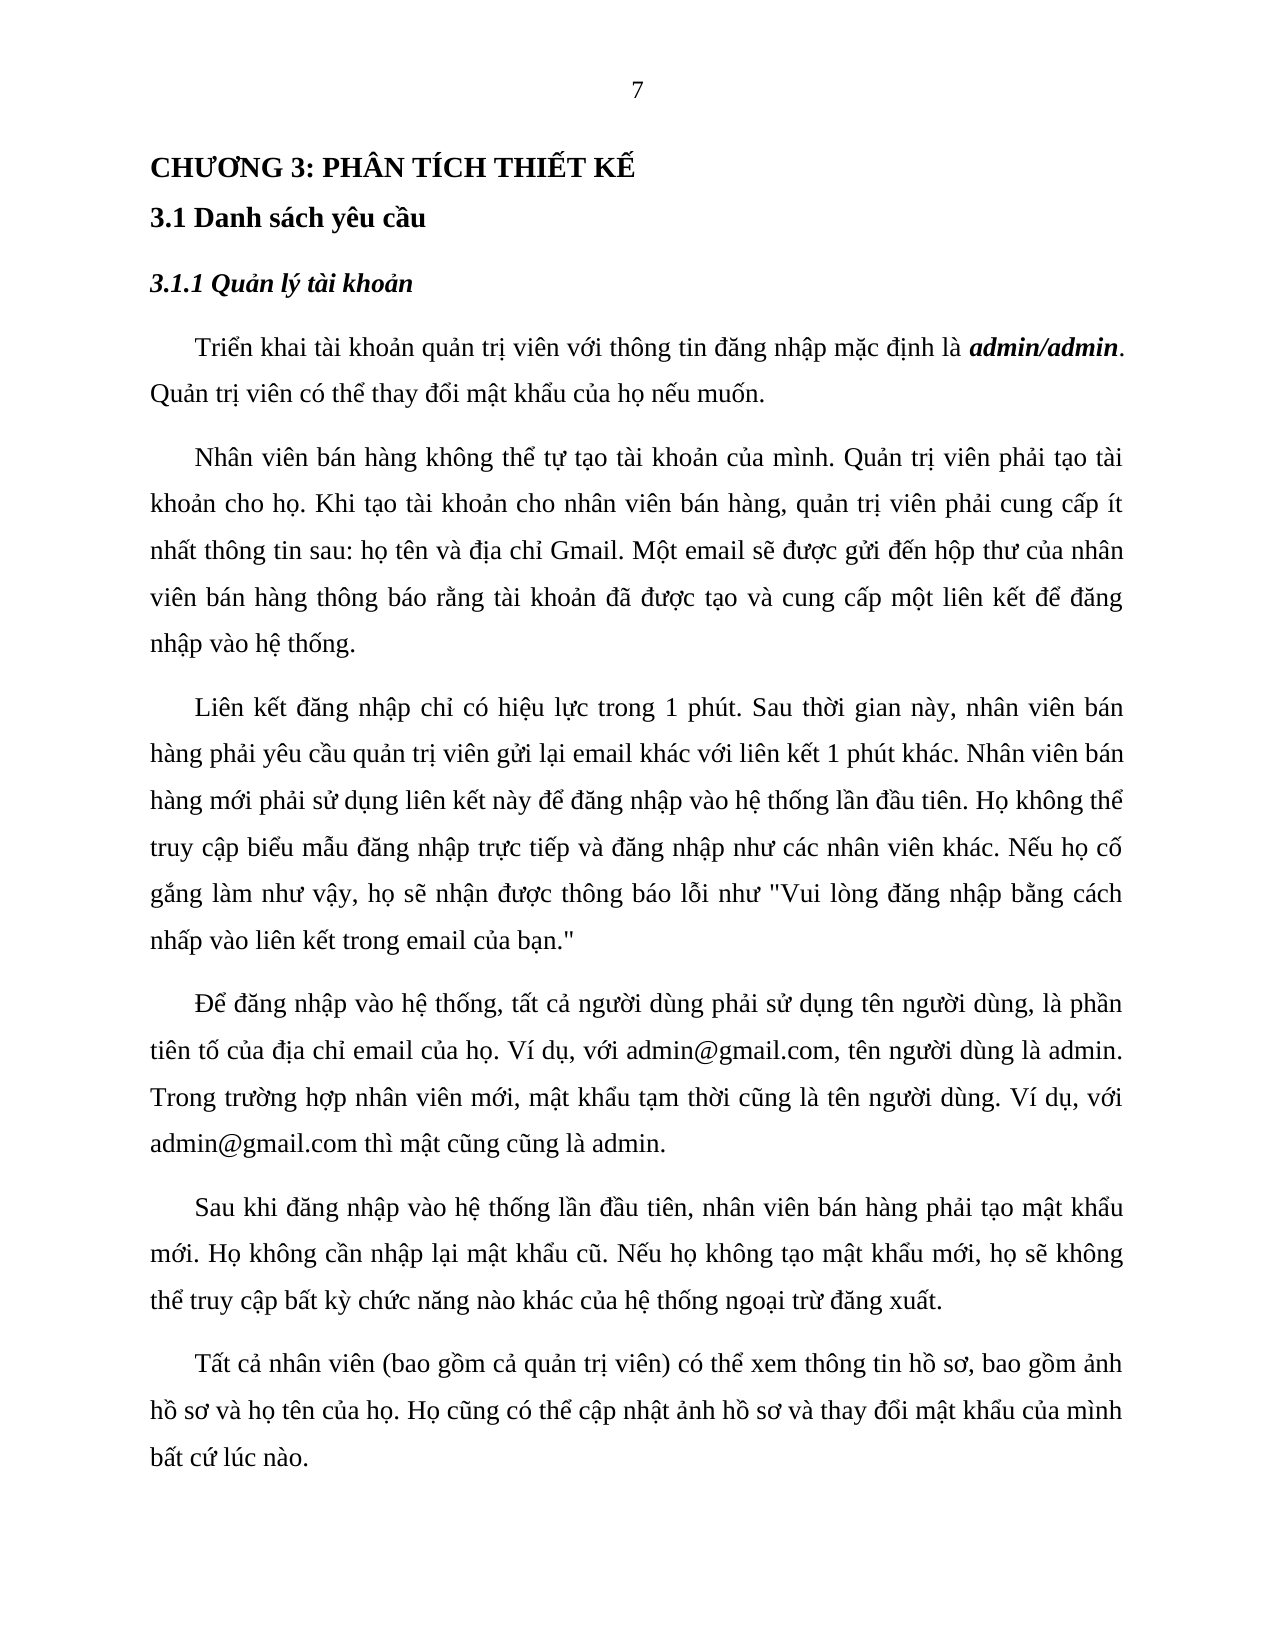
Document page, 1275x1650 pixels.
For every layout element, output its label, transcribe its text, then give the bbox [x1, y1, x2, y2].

text Nhân viên bán hàng không thể tự tạo tài khoản của mình. Quản trị viên phải tạo tài khoản cho họ. Khi tạo tài khoản cho nhân viên bán hàng, quản trị viên phải cung cấp ít nhất thông tin sau: họ tên và địa chỉ Gmail. Một email sẽ được gửi đến hộp thư của nhân viên bán hàng thông báo rằng tài khoản đã được tạo và cung cấp một liên kết để đăng nhập vào hệ thống. [150, 441, 1125, 658]
text Sau khi đăng nhập vào hệ thống lần đầu tiên, nhân viên bán hàng phải tạo mật khẩu mới. Họ không cần nhập lại mật khẩu cũ. Nếu họ không tạo mật khẩu mới, họ sẽ không thể truy cập bất kỳ chức năng nào khác của hệ thống ngoại trừ đăng xuất. [150, 1191, 1125, 1315]
text Triển khai tài khoản quản trị viên với thông tin đăng nhập mặc định là admin/admin. Quản trị viên có thể thay đổi mật khẩu của họ nếu muốn. [150, 331, 1125, 408]
text CHƯƠNG 3: PHÂN TÍCH THIẾT KẾ [150, 150, 1125, 183]
text 3.1.1 Quản lý tài khoản [150, 267, 1125, 298]
text Liên kết đăng nhập chỉ có hiệu lực trong 1 phút. Sau thời gian này, nhân viên bán hàng phải yêu cầu quản trị viên gửi lại email khác với liên kết 1 phút khác. Nhân viên bán hàng mới phải sử dụng liên kết này để đăng nhập vào hệ thống lần đầu tiên. Họ không thể truy cập biểu mẫu đăng nhập trực tiếp và đăng nhập như các nhân viên khác. Nếu họ cố gắng làm như vậy, họ sẽ nhận được thông báo lỗi như "Vui lòng đăng nhập bằng cách nhấp vào liên kết trong email của bạn." [150, 691, 1125, 955]
text 3.1 Danh sách yêu cầu [150, 200, 1125, 234]
text Để đăng nhập vào hệ thống, tất cả người dùng phải sử dụng tên người dùng, là phần tiên tố của địa chỉ email của họ. Ví dụ, với admin@gmail.com, tên người dùng là admin. Trong trường hợp nhân viên mới, mật khẩu tạm thời cũng là tên người dùng. Ví dụ, với admin@gmail.com thì mật cũng cũng là admin. [150, 987, 1125, 1158]
text Tất cả nhân viên (bao gồm cả quản trị viên) có thể xem thông tin hồ sơ, bao gồm ảnh hồ sơ và họ tên của họ. Họ cũng có thể cập nhật ảnh hồ sơ và thay đổi mật khẩu của mình bất cứ lúc nào. [150, 1347, 1125, 1472]
